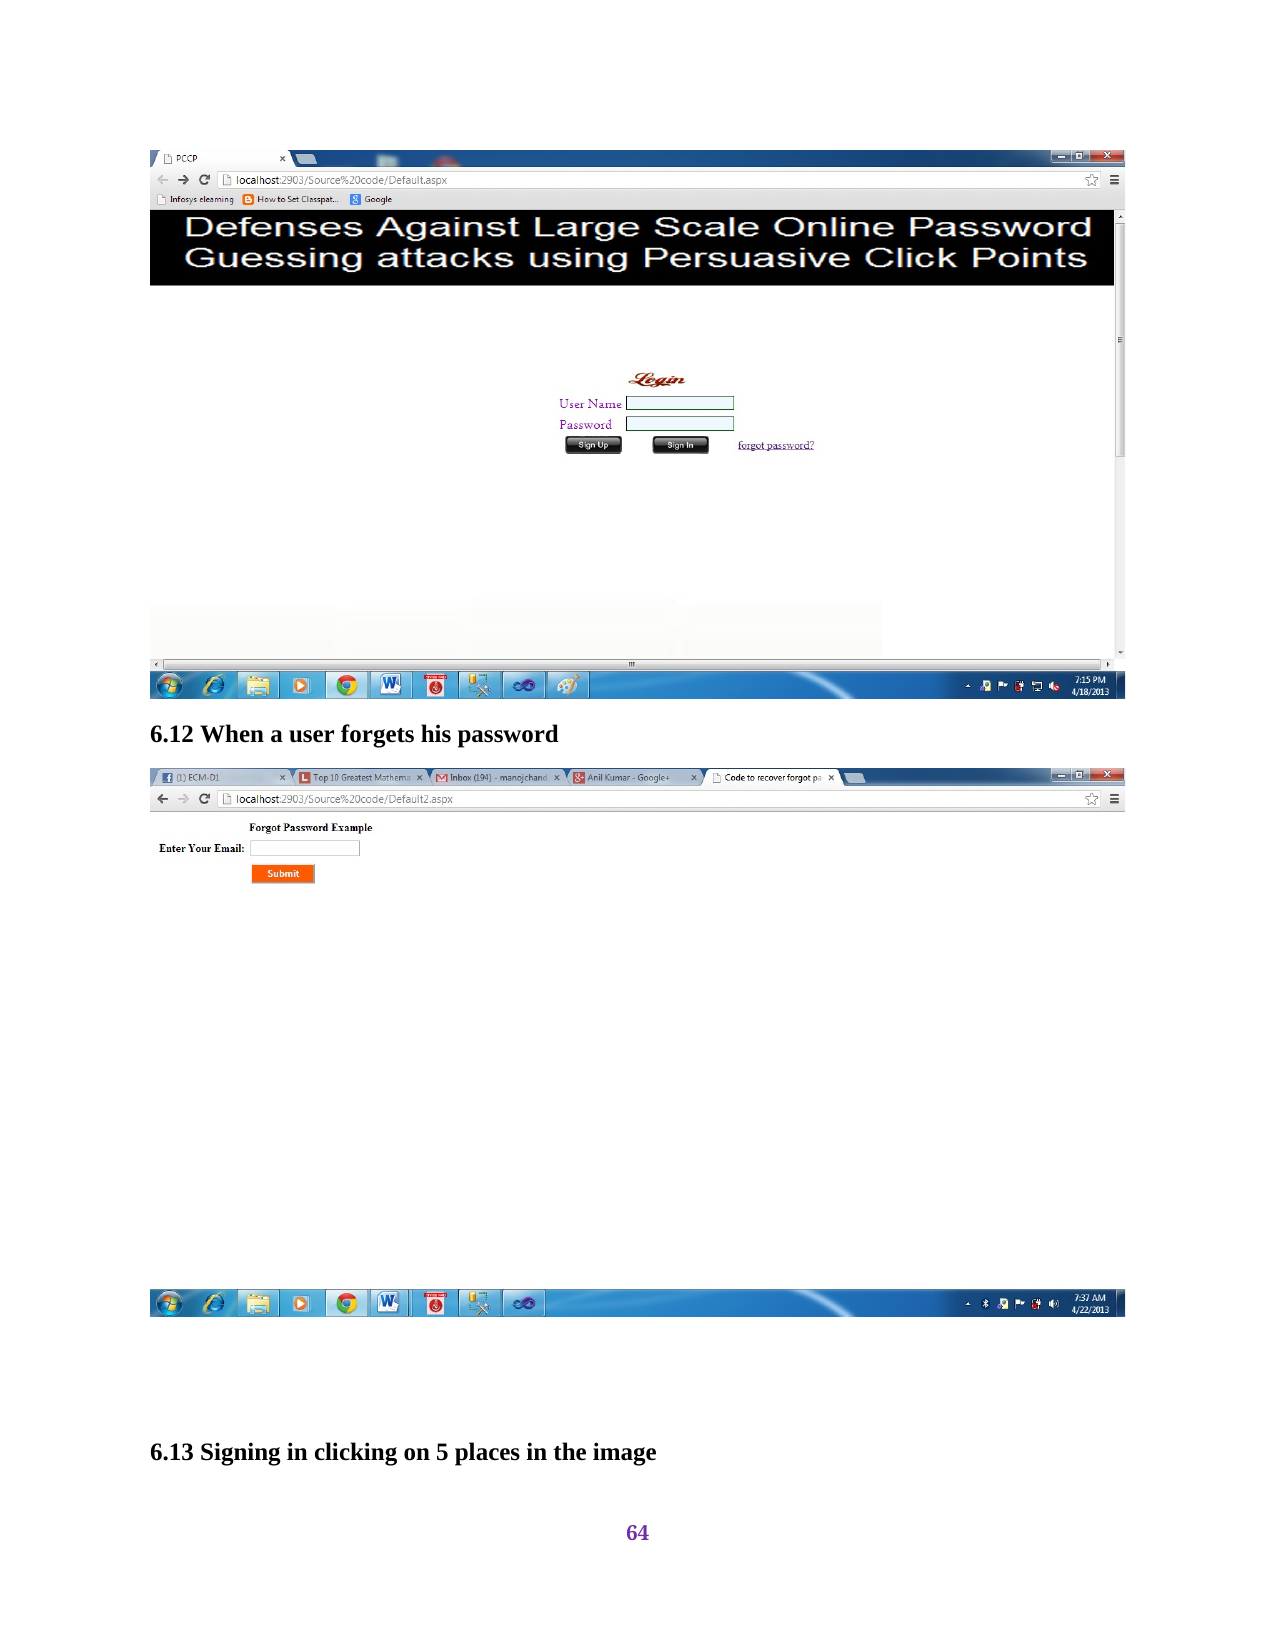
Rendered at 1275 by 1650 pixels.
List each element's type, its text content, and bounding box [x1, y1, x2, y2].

picture [150, 150, 1125, 699]
text 6.13 Signing in clicking on 5 places in the image [150, 1437, 1125, 1465]
text 6.12 When a user forgets his password [150, 719, 1125, 748]
picture [150, 768, 1125, 1317]
